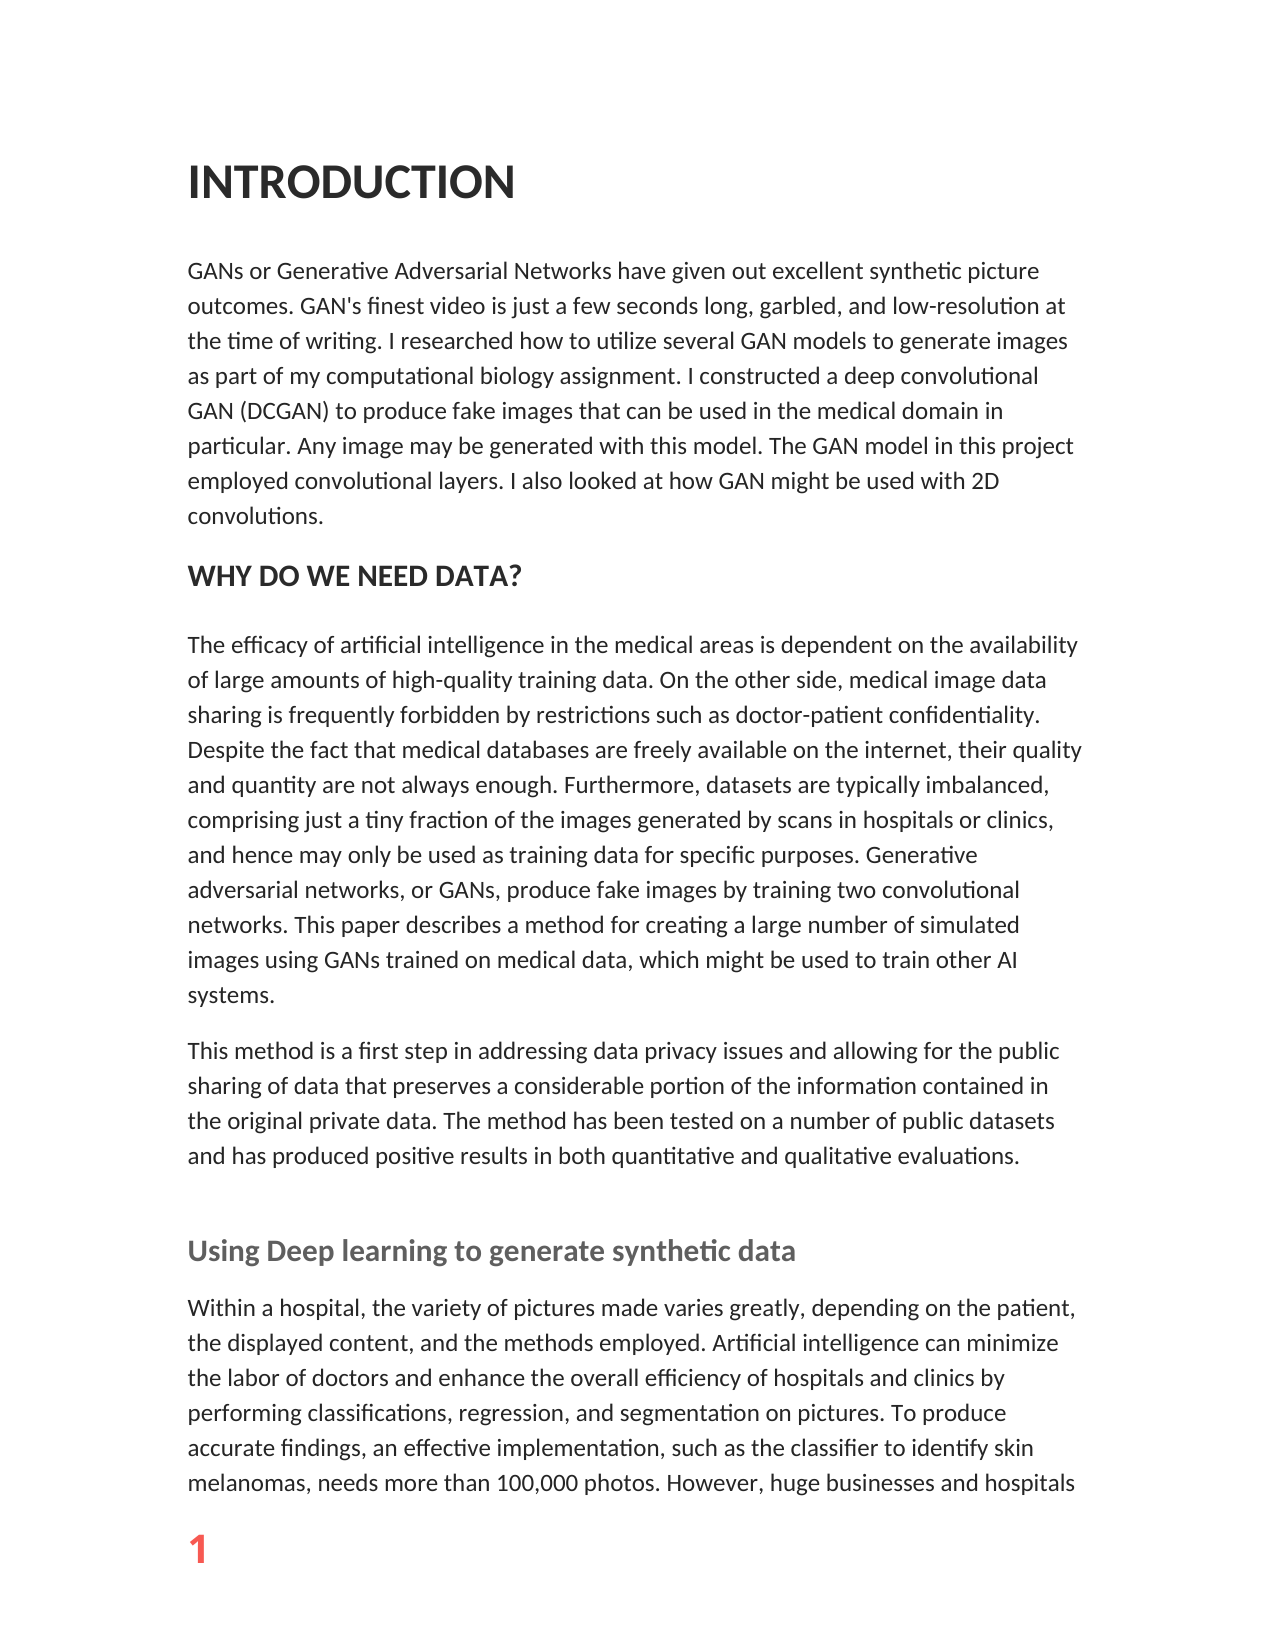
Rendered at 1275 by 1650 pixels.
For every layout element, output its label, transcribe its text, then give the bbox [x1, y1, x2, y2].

text This method is a first step in addressing data privacy issues and allowing for the public sharing of data that preserves a considerable portion of the information contained in the original private data. The method has been tested on a number of public datasets and has produced positive results in both quantitative and qualitative evaluations. [187, 1035, 1087, 1170]
text Using Deep learning to generate synthetic data [187, 1231, 1087, 1269]
text The efficacy of artificial intelligence in the medical areas is dependent on the availability of large amounts of high-quality training data. On the other side, medical image data sharing is frequently forbidden by restrictions such as doctor-patient confidentiality. Despite the fact that medical databases are freely available on the internet, their quality and quantity are not always enough. Furthermore, datasets are typically imbalanced, comprising just a tiny fraction of the images generated by scans in hospitals or clinics, and hence may only be used as training data for specific purposes. Generative adversarial networks, or GANs, produce fake images by training two convolutional networks. This paper describes a method for creating a large number of simulated images using GANs trained on medical data, which might be used to train other AI systems. [187, 629, 1087, 1009]
subtitle Why do we need data? [187, 556, 1087, 594]
text GANs or Generative Adversarial Networks have given out excellent synthetic picture outcomes. GAN's finest video is just a few seconds long, garbled, and low-resolution at the time of writing. I researched how to utilize several GAN models to generate images as part of my computational biology assignment. I constructed a deep convolutional GAN (DCGAN) to produce fake images that can be used in the medical domain in particular. Any image may be generated with this model. The GAN model in this project employed convolutional layers. I also looked at how GAN might be used with 2D convolutions. [187, 255, 1087, 531]
subtitle Introduction [187, 150, 1087, 211]
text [187, 1292, 1087, 1498]
